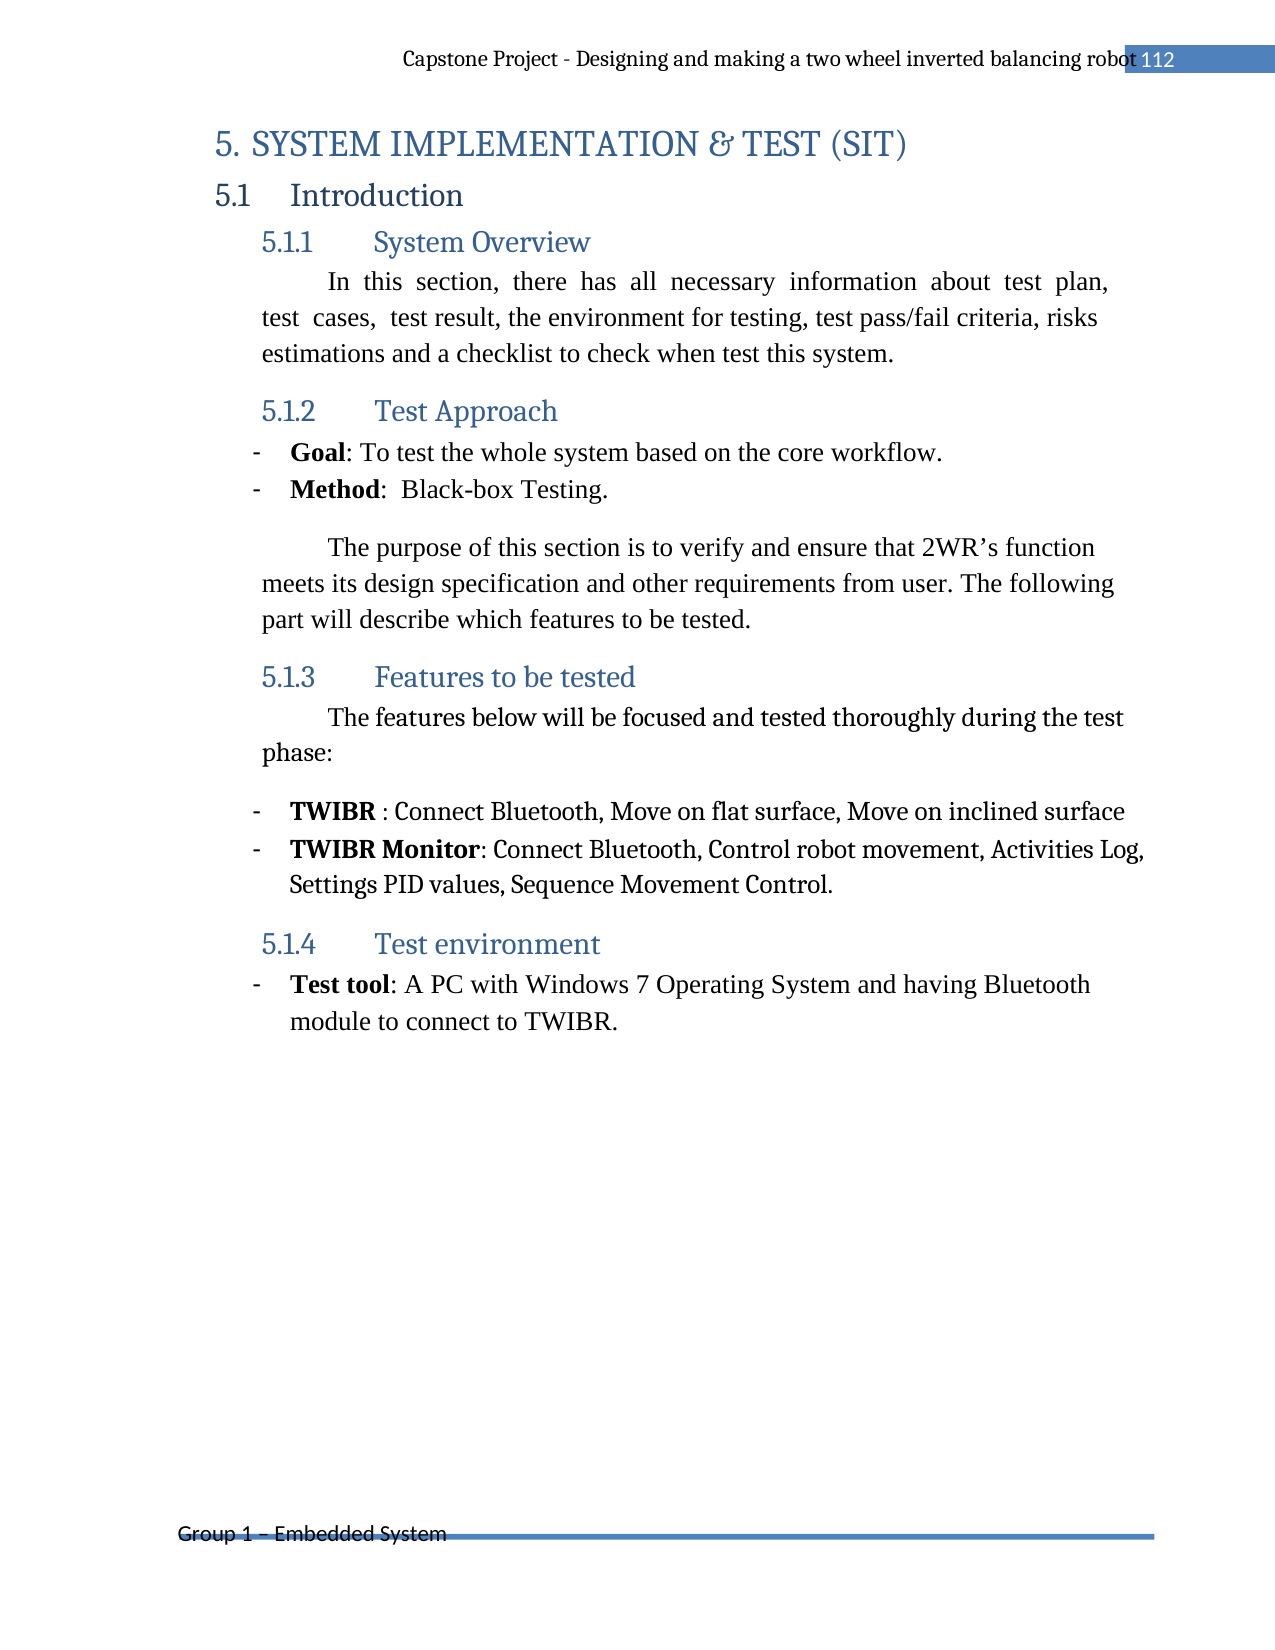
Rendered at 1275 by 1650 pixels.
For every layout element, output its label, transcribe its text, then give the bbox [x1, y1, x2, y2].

text The purpose of this section is to verify and ensure that 2WR’s function meets its design specification and other requirements from user. The following part will describe which features to be tested. [262, 531, 1157, 634]
text The features below will be focused and tested thoroughly during the test phase: [262, 701, 1157, 768]
subtitle Introduction [215, 176, 1157, 214]
list TWIBR : Connect Bluetooth, Move on flat surface, Move on inclined surface [252, 794, 1157, 827]
subtitle Features to be tested [262, 659, 1157, 695]
subtitle SYSTEM IMPLEMENTATION & TEST (SIT) [215, 122, 1157, 165]
list Method: Black-box Testing. [252, 473, 1157, 506]
subtitle System Overview [262, 224, 1157, 260]
subtitle Test environment [262, 926, 1157, 962]
list Goal: To test the whole system based on the core workflow. [252, 435, 1157, 468]
subtitle Test Approach [262, 393, 1157, 429]
list TWIBR Monitor: Connect Bluetooth, Control robot movement, Activities Log, Settings PID values, Sequence Movement Control. [252, 832, 1157, 901]
list Test tool: A PC with Windows 7 Operating System and having Bluetooth module to connect to TWIBR. [252, 967, 1157, 1036]
text In this section, there has all necessary information about test plan, test cases, test result, the environment for testing, test pass/fail criteria, risks estimations and a checklist to check when test this system. [262, 266, 1157, 368]
